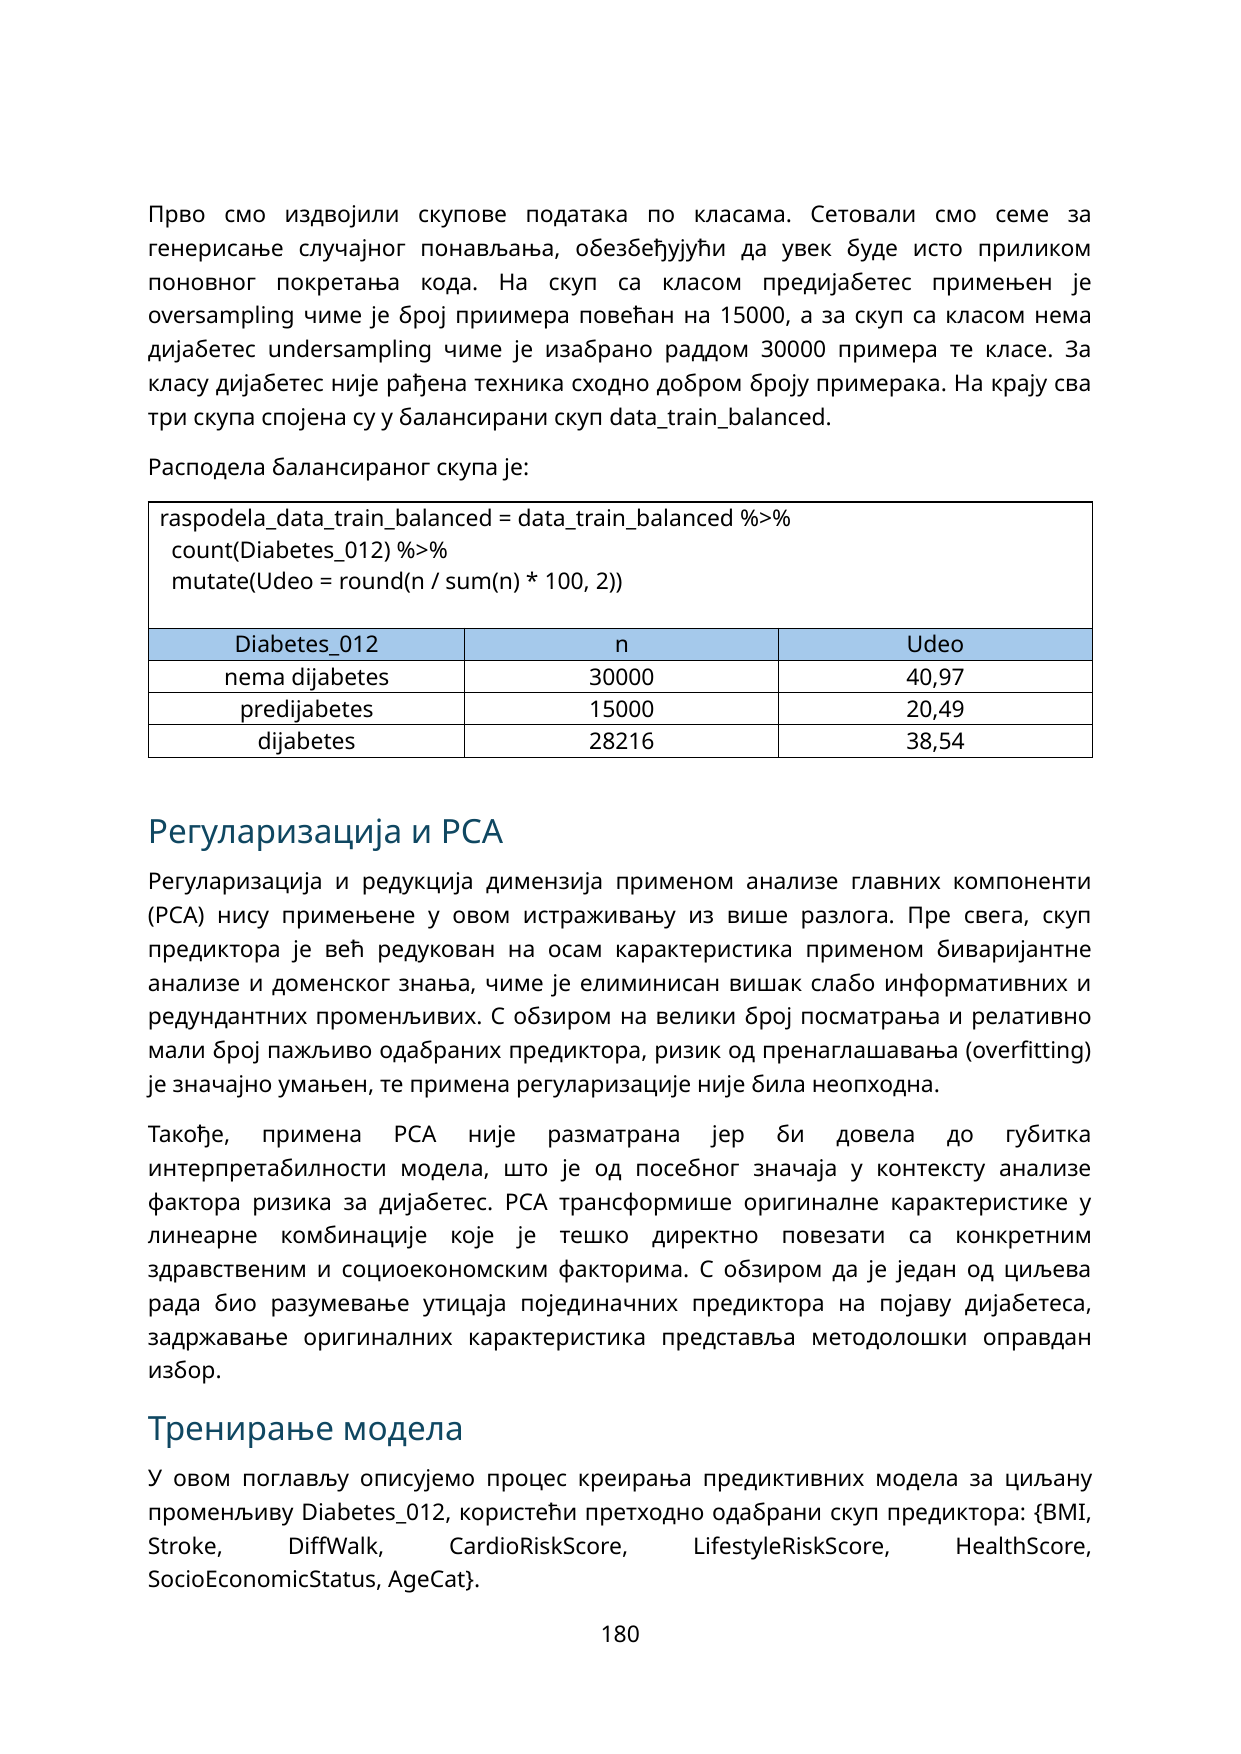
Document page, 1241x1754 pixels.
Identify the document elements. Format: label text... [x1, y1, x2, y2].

table_cell Diabetes_012 [149, 629, 464, 660]
table_cell nema dijabetes [149, 661, 464, 692]
text У овом поглављу описујемо процес креирања предиктивних модела за циљану променљиву Diabetes_012, користећи претходно одабрани скуп предиктора: {BMI, Stroke, DiffWalk, CardioRiskScore, LifestyleRiskScore, HealthScore, SocioEconomicStatus, AgeCat}. [148, 1462, 1093, 1595]
text Расподела балансираног скупа је: [148, 451, 1093, 482]
table_header raspodela_data_train_balanced = data_train_balanced %>% count(Diabetes_012) %>% mutate(Udeo = round(n / sum(n) * 100, 2)) [149, 503, 1092, 627]
table_cell 40,97 [779, 661, 1092, 692]
table_cell 20,49 [779, 693, 1092, 724]
subtitle Тренирање модела [148, 1405, 1093, 1450]
subtitle Регуларизација и РСА [148, 808, 1093, 853]
table_cell Udeo [779, 629, 1092, 660]
text Такође, примена PCA није разматрана јер би довела до губитка интерпретабилности модела, што је од посебног значаја у контексту анализе фактора ризика за дијабетес. PCA трансформише оригиналне карактеристике у линеарне комбинације које је тешко директно повезати са конкретним здравственим и социоекономским факторима. С обзиром да је један од циљева рада био разумевање утицаја појединачних предиктора на појаву дијабетеса, задржавање оригиналних карактеристика представља методолошки оправдан избор. [148, 1118, 1093, 1386]
table_cell 15000 [465, 693, 778, 724]
table_cell n [465, 629, 778, 660]
table_cell 28216 [465, 725, 778, 757]
text Прво смо издвојили скупове података по класама. Сетовали смо семе за генерисање случајног понављања, обезбеђујући да увек буде исто приликом поновног покретања кода. На скуп са класом предијабетес примењен је oversampling чиме је број приимера повећан на 15000, а за скуп са класом нема дијабетес undersampling чиме је изабрано раддом 30000 примера те класе. За класу дијабетес није рађена техника сходно добром броју примерака. На крају сва три скупа спојена су у балансирани скуп data_train_balanced. [148, 198, 1093, 432]
table_cell dijabetes [149, 725, 464, 757]
table_cell predijabetes [149, 693, 464, 724]
table_cell 30000 [465, 661, 778, 692]
text Регуларизација и редукција димензија применом анализе главних компоненти (PCA) нису примењене у овом истраживању из више разлога. Пре свега, скуп предиктора је већ редукован на осам карактеристика применом биваријантне анализе и доменског знања, чиме је елиминисан вишак слабо информативних и редундантних променљивих. С обзиром на велики број посматрања и релативно мали број пажљиво одабраних предиктора, ризик од пренаглашавања (overfitting) је значајно умањен, те примена регуларизације није била неопходна. [148, 865, 1093, 1099]
table_cell 38,54 [779, 725, 1092, 757]
